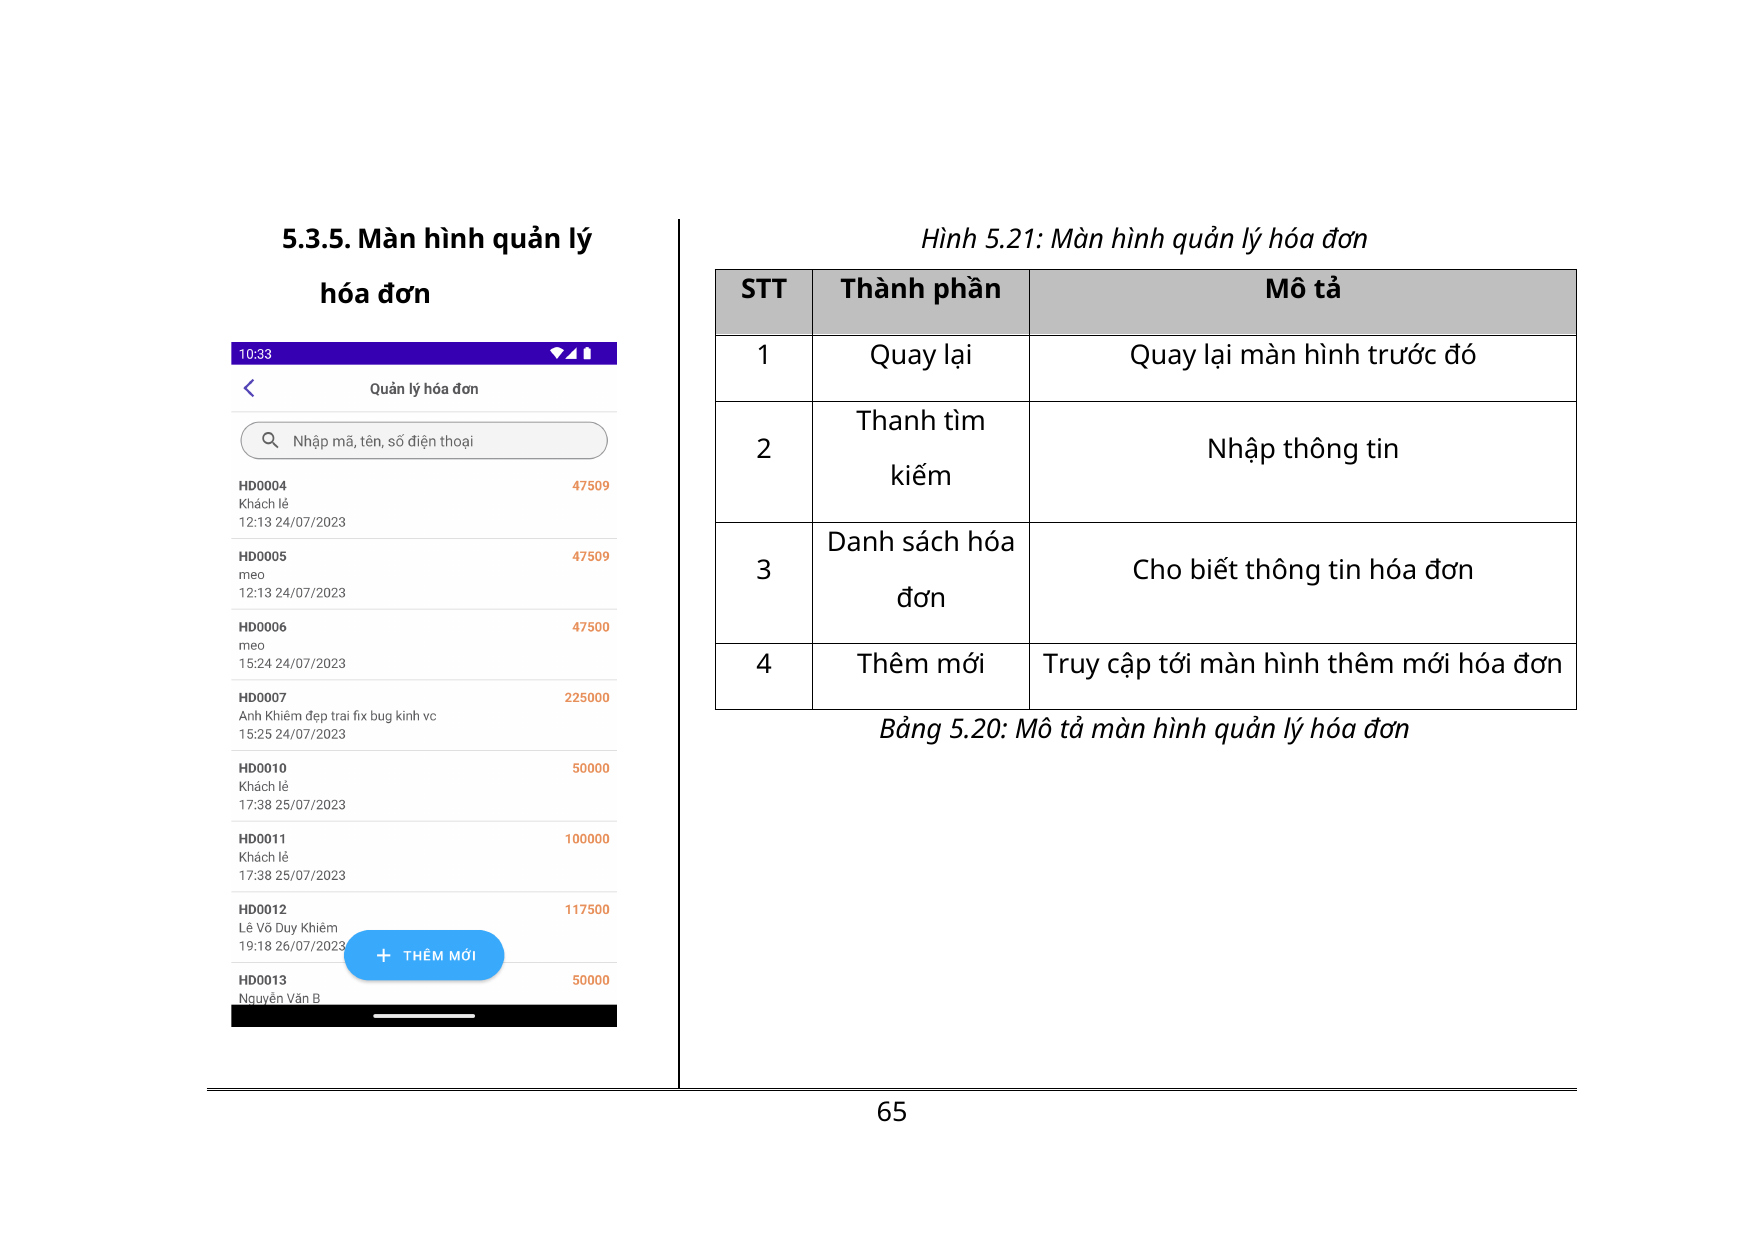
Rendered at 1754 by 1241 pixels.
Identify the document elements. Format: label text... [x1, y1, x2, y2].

table_header Thành phần [813, 270, 1029, 334]
table_cell Nhập thông tin [1030, 402, 1576, 522]
table_header Mô tả [1030, 270, 1576, 334]
table_cell Quay lại [813, 336, 1029, 401]
table_header STT [716, 270, 812, 334]
table_cell Cho biết thông tin hóa đơn [1030, 523, 1576, 643]
picture [231, 342, 617, 1027]
table_cell Quay lại màn hình trước đó [1030, 336, 1576, 401]
table_cell Danh sách hóa đơn [813, 523, 1029, 643]
table_cell Thêm mới [813, 644, 1029, 709]
table_cell [716, 402, 812, 522]
table_cell [716, 644, 812, 709]
table_cell [716, 523, 812, 643]
subtitle Màn hình quản lý hóa đơn [282, 219, 642, 311]
table_cell Truy cập tới màn hình thêm mới hóa đơn [1030, 644, 1576, 709]
table_cell Thanh tìm kiếm [813, 402, 1029, 522]
table_cell [716, 336, 812, 401]
